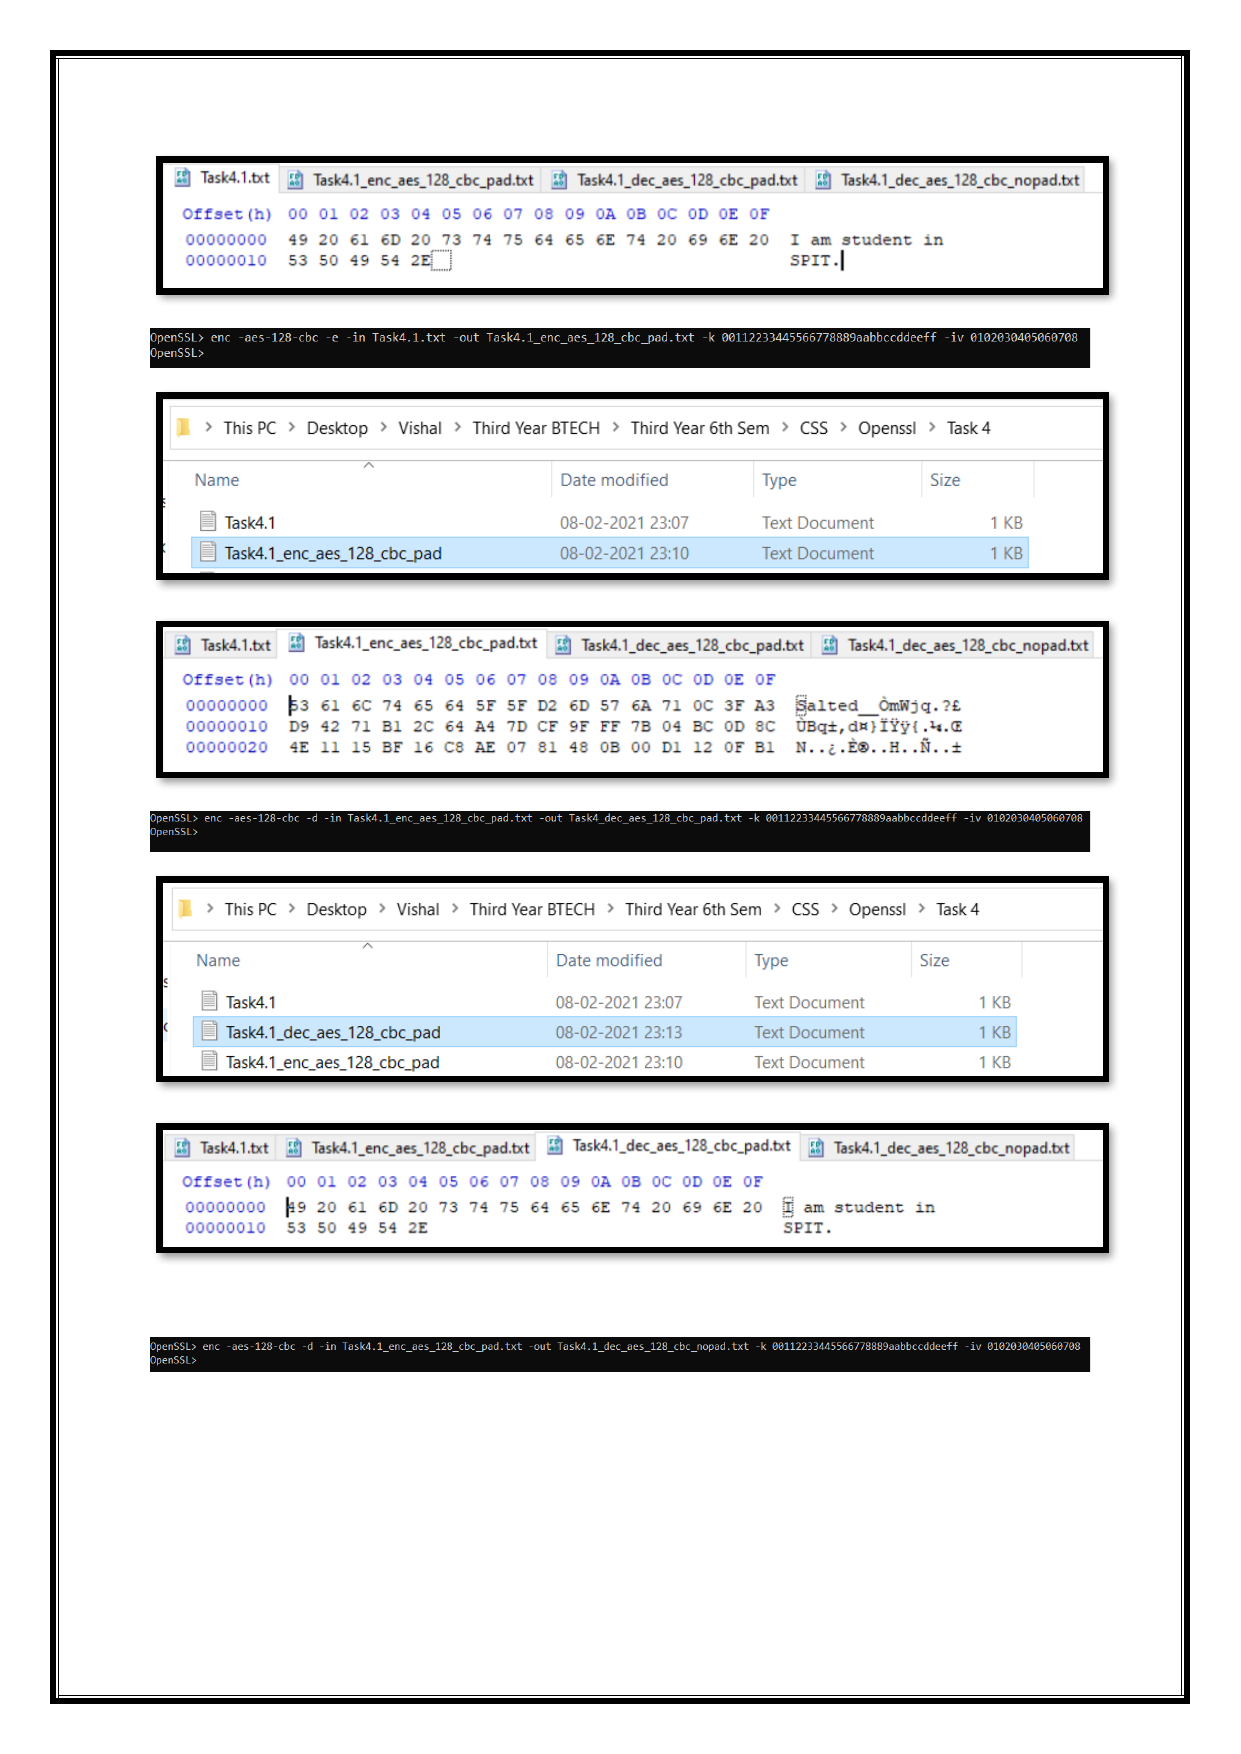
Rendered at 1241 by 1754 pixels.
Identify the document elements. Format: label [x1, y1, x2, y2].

picture [150, 811, 1091, 852]
picture [163, 399, 1103, 573]
picture [150, 328, 1091, 368]
picture [163, 627, 1103, 772]
picture [163, 163, 1103, 288]
picture [163, 883, 1103, 1076]
picture [163, 1130, 1103, 1247]
picture [150, 1337, 1091, 1372]
